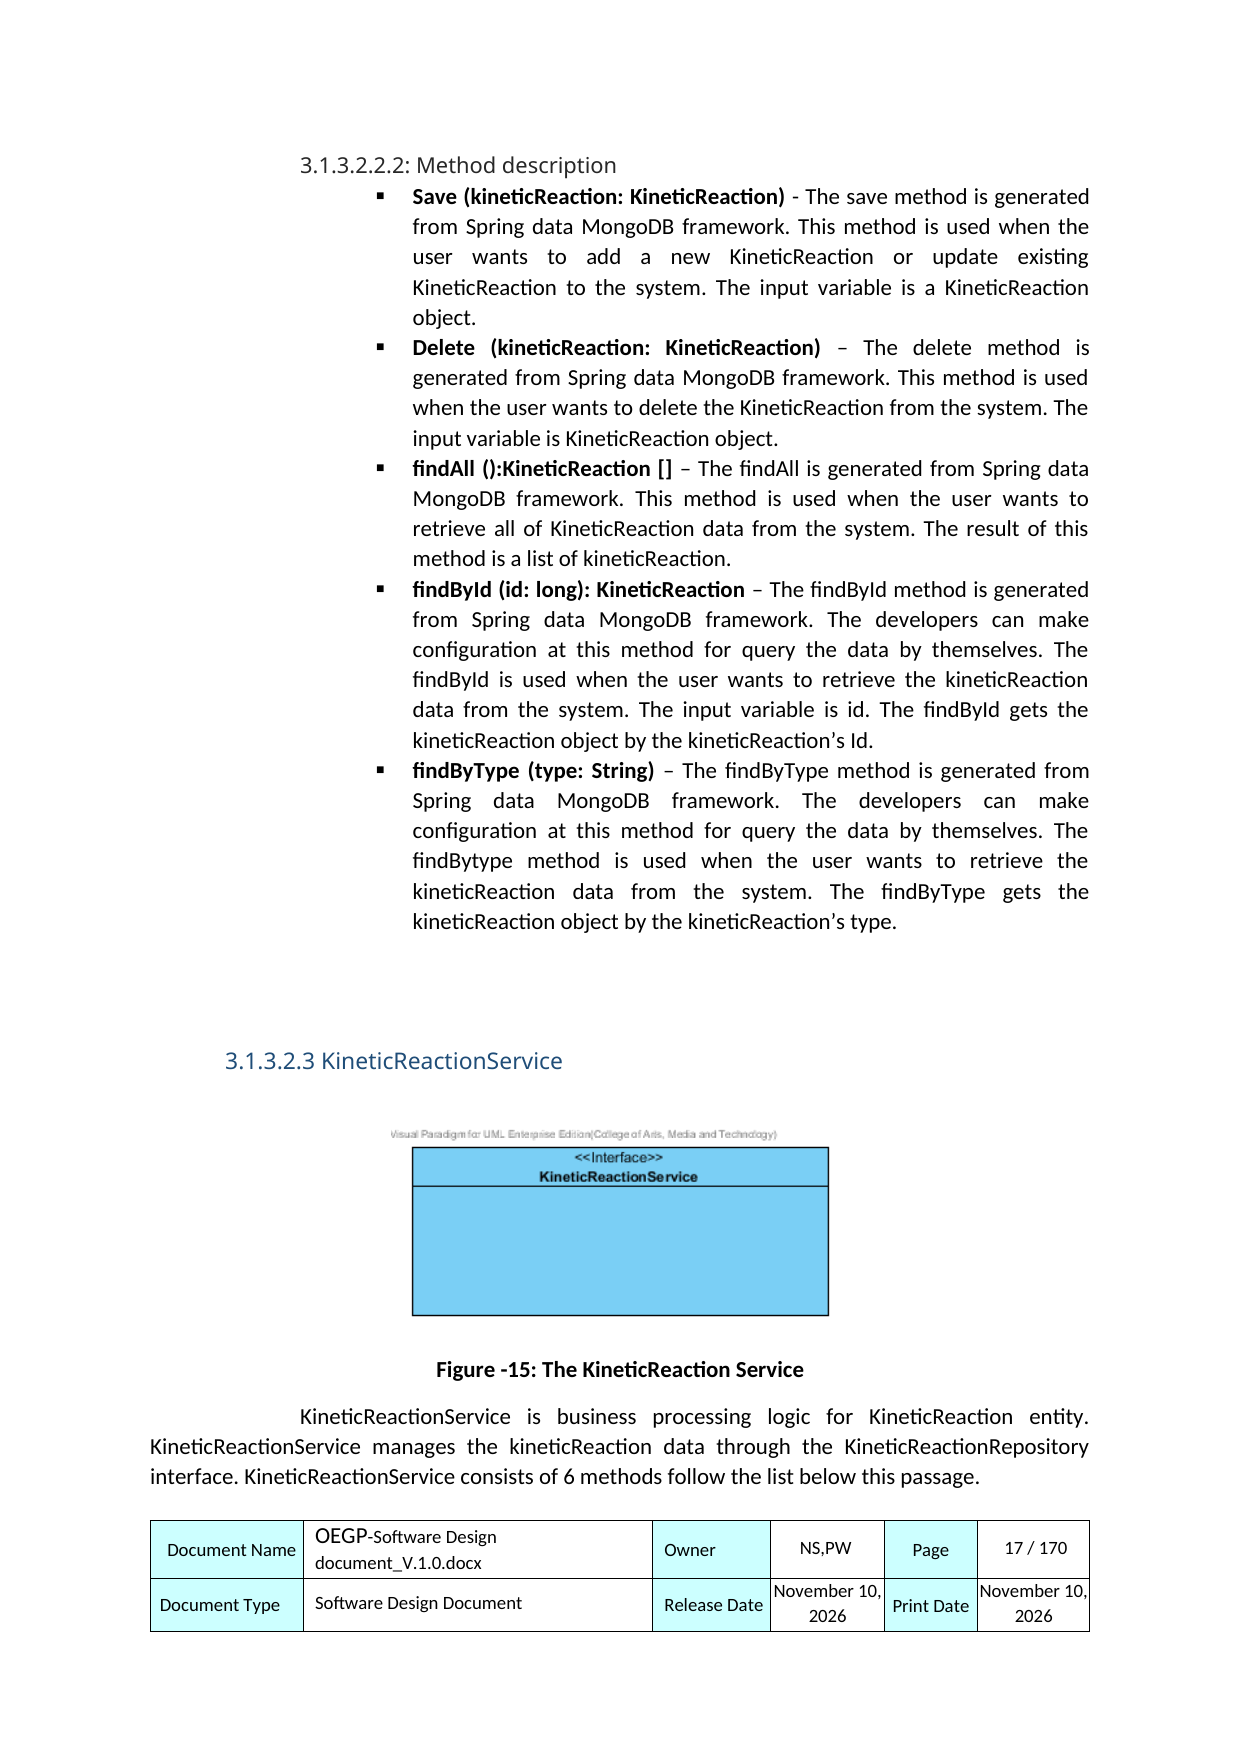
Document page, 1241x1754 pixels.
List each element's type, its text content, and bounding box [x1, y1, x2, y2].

subtitle 3.1.3.2.2.2: Method description [262, 150, 1090, 180]
list Delete (kineticReaction: KineticReaction) – The delete method is generated from Spring data MongoDB framework. This method is used when the user wants to delete the KineticReaction from the system. The input variable is KineticReaction object. [375, 333, 1090, 452]
text Figure -15: The KineticReaction Service [150, 1355, 1090, 1383]
list findByType (type: String) – The findByType method is generated from Spring data MongoDB framework. The developers can make configuration at this method for query the data by themselves. The findBytype method is used when the user wants to retrieve the kineticReaction data from the system. The findByType gets the kineticReaction object by the kineticReaction’s type. [375, 756, 1090, 935]
text KineticReactionService is business processing logic for KineticReaction entity. KineticReactionService manages the kineticReaction data through the KineticReactionRepository interface. KineticReactionService consists of 6 methods follow the list below this passage. [150, 1402, 1090, 1490]
list findAll ():KineticReaction [] – The findAll is generated from Spring data MongoDB framework. This method is used when the user wants to retrieve all of KineticReaction data from the system. The result of this method is a list of kineticReaction. [375, 454, 1090, 573]
picture [391, 1125, 850, 1337]
subtitle 3.1.3.2.3 KineticReactionService [150, 1044, 1090, 1076]
list Save (kineticReaction: KineticReaction) - The save method is generated from Spring data MongoDB framework. This method is used when the user wants to add a new KineticReaction or update existing KineticReaction to the system. The input variable is a KineticReaction object. [375, 182, 1090, 331]
list findById (id: long): KineticReaction – The findById method is generated from Spring data MongoDB framework. The developers can make configuration at this method for query the data by themselves. The findById is used when the user wants to retrieve the kineticReaction data from the system. The input variable is id. The findById gets the kineticReaction object by the kineticReaction’s Id. [375, 575, 1090, 754]
